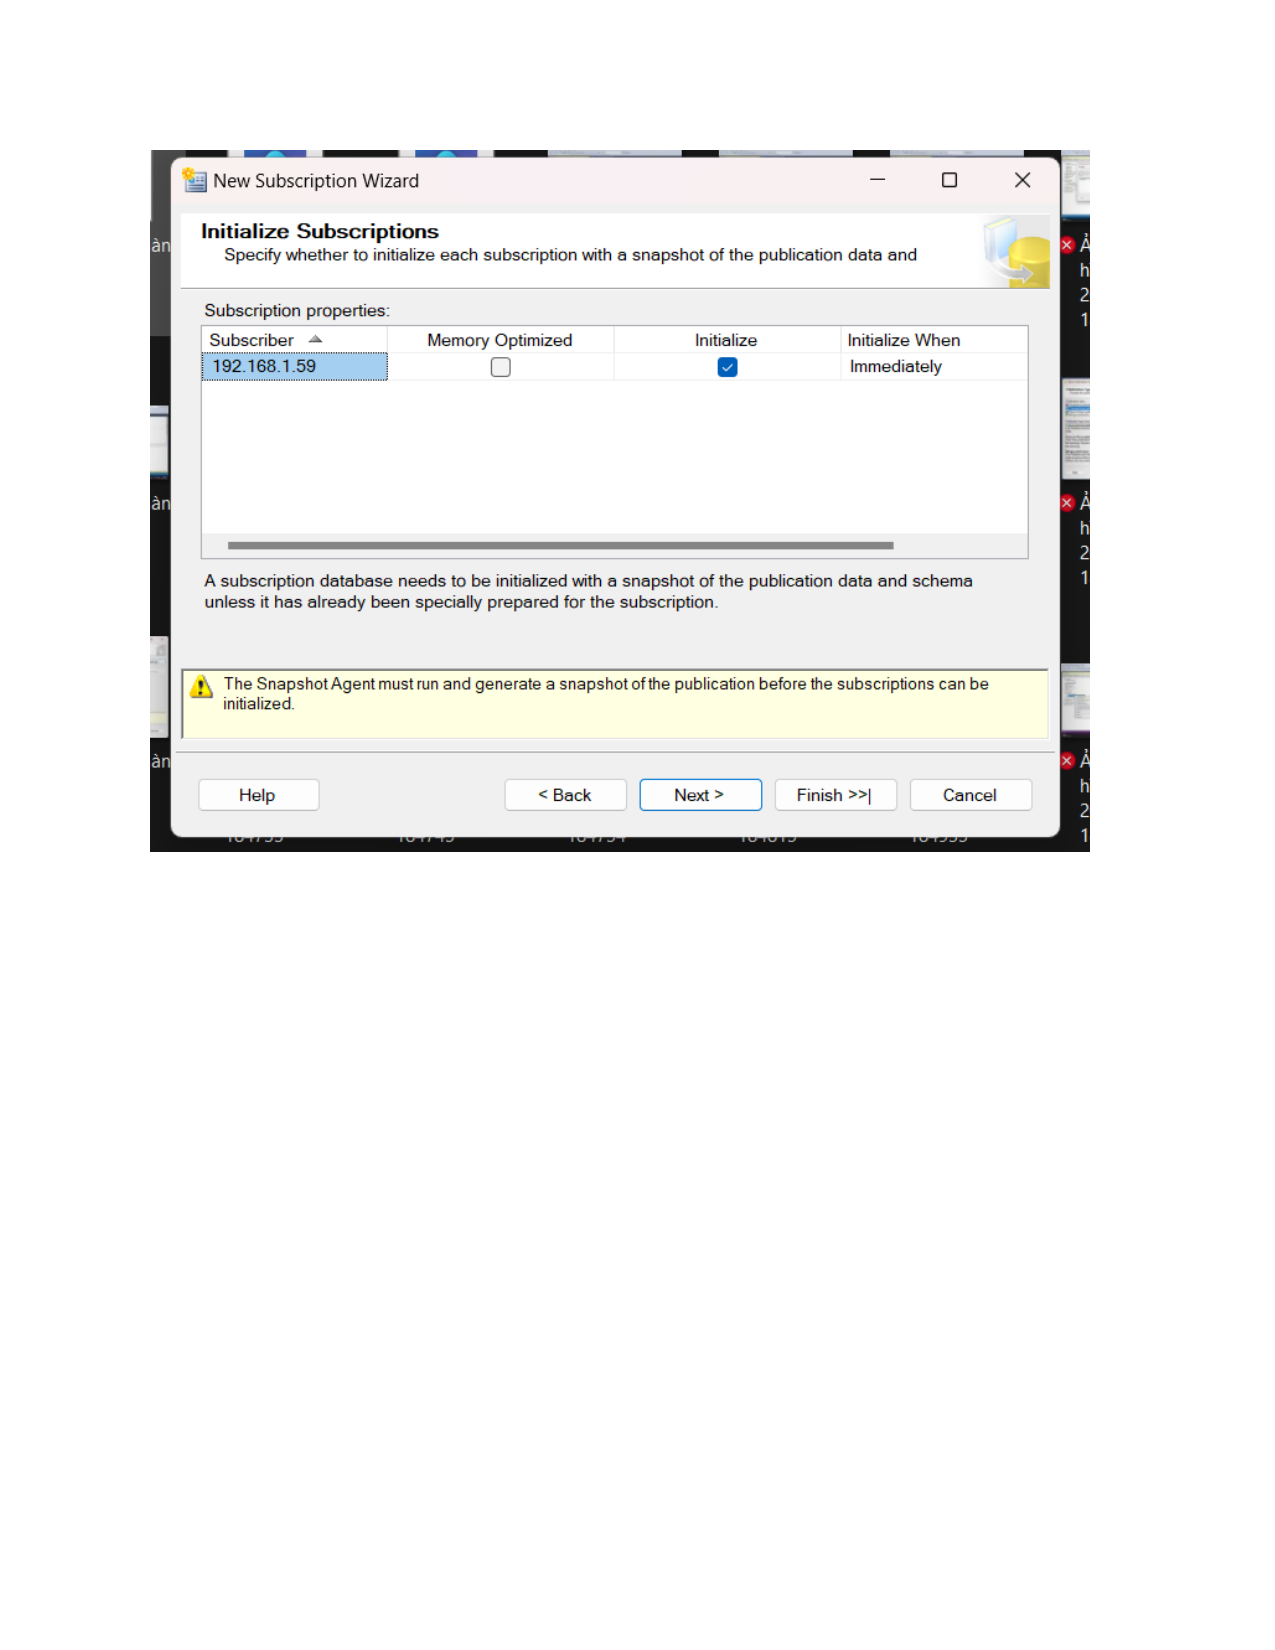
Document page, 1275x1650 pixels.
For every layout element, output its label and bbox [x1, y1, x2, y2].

picture [150, 150, 1090, 852]
